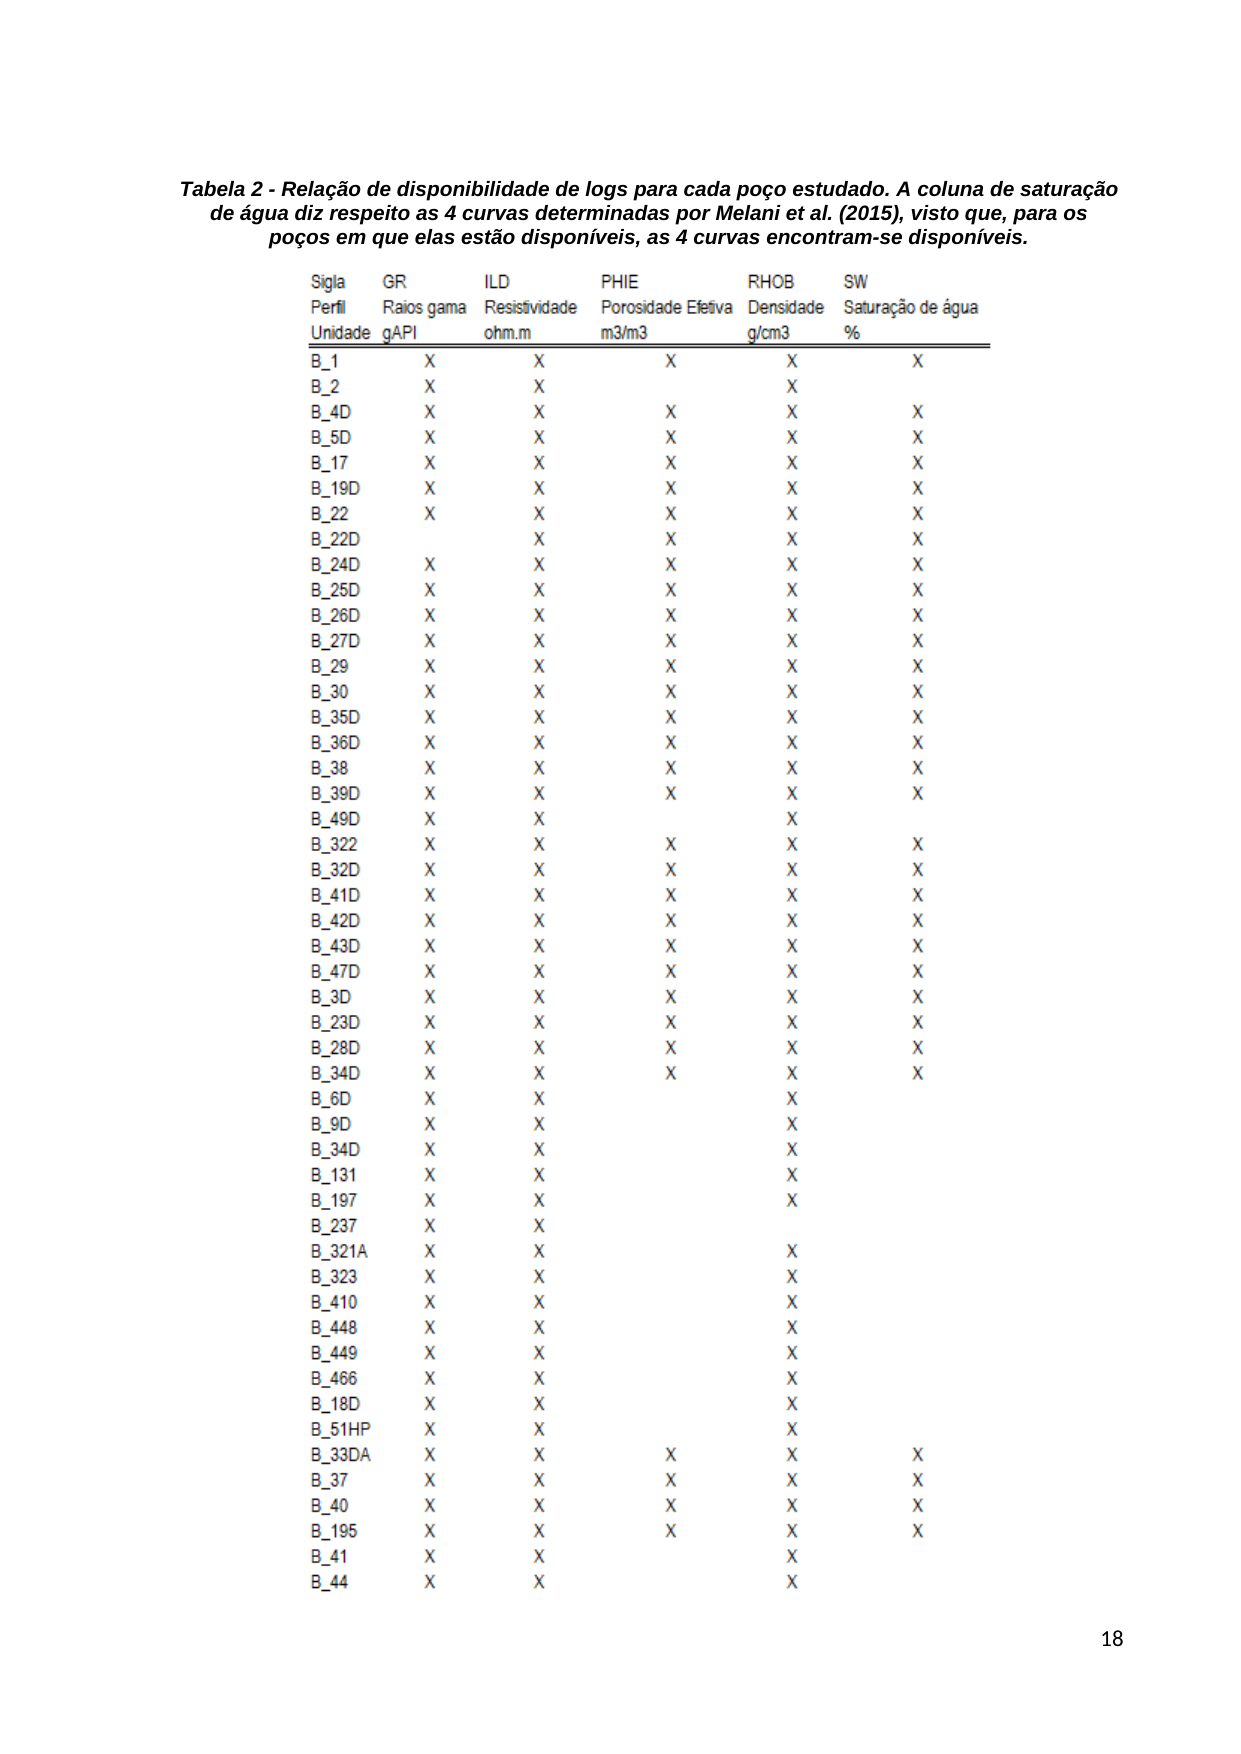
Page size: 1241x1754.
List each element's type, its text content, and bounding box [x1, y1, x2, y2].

text Tabela 2 - Relação de disponibilidade de logs para cada poço estudado. A coluna de saturação de água diz respeito as 4 curvas determinadas por Melani et al. (2015), visto que, para os poços em que elas estão disponíveis, as 4 curvas encontram-se disponíveis. [177, 177, 1123, 249]
picture [308, 269, 992, 1593]
